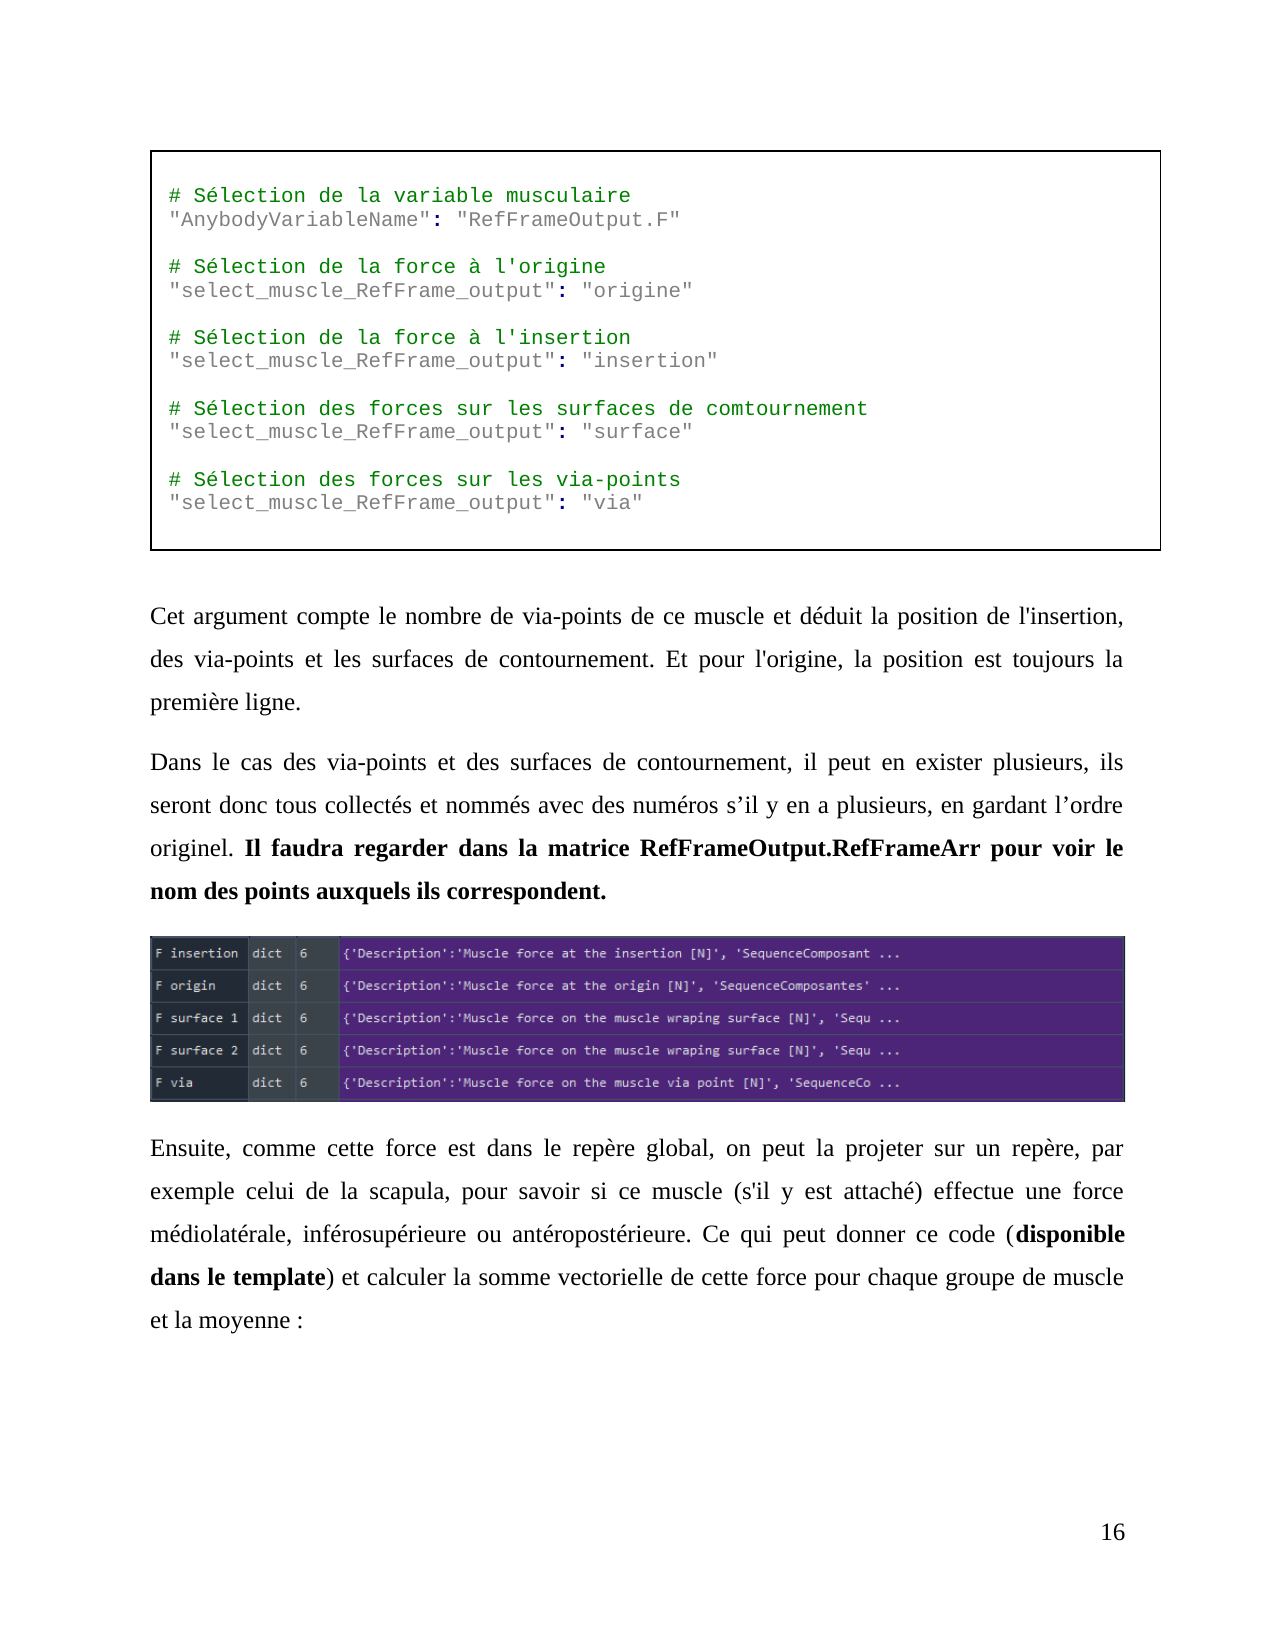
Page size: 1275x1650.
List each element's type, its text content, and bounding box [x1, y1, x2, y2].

text # Sélection des forces sur les via-points [168, 469, 1143, 492]
text "AnybodyVariableName": "RefFrameOutput.F" [168, 209, 1143, 232]
text Ensuite, comme cette force est dans le repère global, on peut la projeter sur un repère, par exemple celui de la scapula, pour savoir si ce muscle (s'il y est attaché) effectue une force médiolatérale, inférosupérieure ou antéropostérieure. Ce qui peut donner ce code (disponible dans le template) et calculer la somme vectorielle de cette force pour chaque groupe de muscle et la moyenne : [150, 1133, 1125, 1334]
text # Sélection de la force à l'origine [168, 256, 1143, 279]
text "select_muscle_RefFrame_output": "via" [152, 492, 1160, 533]
text "select_muscle_RefFrame_output": "insertion" [168, 351, 1143, 374]
text # Sélection des forces sur les surfaces de comtournement [168, 398, 1143, 421]
text Cet argument compte le nombre de via-points de ce muscle et déduit la position de l'insertion, des via-points et les surfaces de contournement. Et pour l'origine, la position est toujours la première ligne. [150, 601, 1125, 716]
text # Sélection de la variable musculaire [152, 168, 1160, 209]
picture [150, 936, 1125, 1102]
text "select_muscle_RefFrame_output": "surface" [168, 421, 1143, 445]
text # Sélection de la force à l'insertion [168, 327, 1143, 351]
text "select_muscle_RefFrame_output": "origine" [168, 279, 1143, 303]
text Dans le cas des via-points et des surfaces de contournement, il peut en exister plusieurs, ils seront donc tous collectés et nommés avec des numéros s’il y en a plusieurs, en gardant l’ordre originel. Il faudra regarder dans la matrice RefFrameOutput.RefFrameArr pour voir le nom des points auxquels ils correspondent. [150, 747, 1125, 905]
